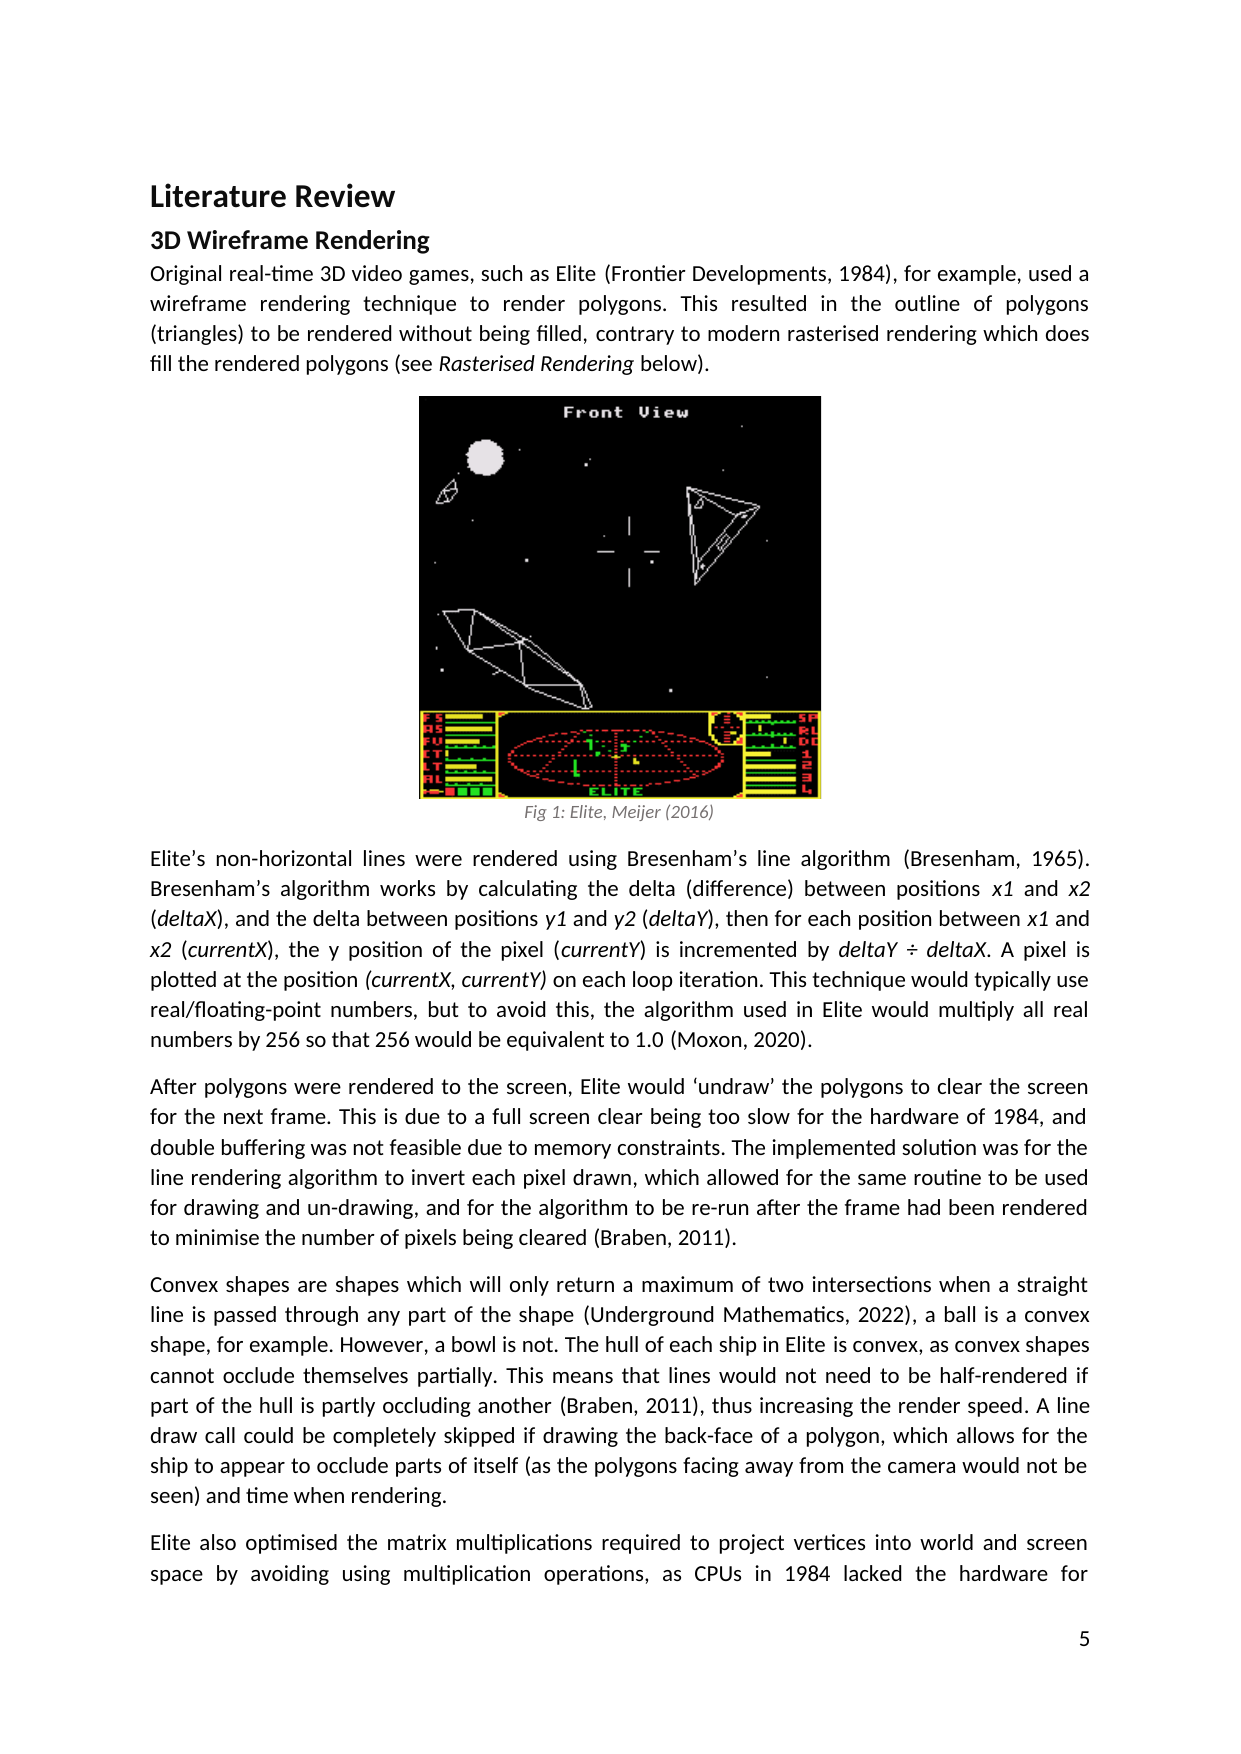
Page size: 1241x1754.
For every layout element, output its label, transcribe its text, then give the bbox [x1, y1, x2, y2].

text Convex shapes are shapes which will only return a maximum of two intersections when a straight line is passed through any part of the shape , a ball is a convex shape, for example. However, a bowl is not. The hull of each ship in Elite is convex, as convex shapes cannot occlude themselves partially. This means that lines would not need to be half-rendered if part of the hull is partly occluding another , thus increasing the render speed. A line draw call could be completely skipped if drawing the back-face of a polygon, which allows for the ship to appear to occlude parts of itself (as the polygons facing away from the camera would not be seen) and time when rendering. [150, 1270, 1090, 1509]
subtitle 3D Wireframe Rendering [150, 223, 1090, 256]
picture [419, 396, 822, 799]
subtitle Literature Review [150, 175, 1090, 216]
text After polygons were rendered to the screen, Elite would ‘undraw’ the polygons to clear the screen for the next frame. This is due to a full screen clear being too slow for the hardware of 1984, and double buffering was not feasible due to memory constraints. The implemented solution was for the line rendering algorithm to invert each pixel drawn, which allowed for the same routine to be used for drawing and un-drawing, and for the algorithm to be re-run after the frame had been rendered to minimise the number of pixels being cleared . [150, 1072, 1090, 1251]
text Elite’s non-horizontal lines were rendered using Bresenham’s line algorithm . Bresenham’s algorithm works by calculating the delta (difference) between positions x1 and x2 (deltaX), and the delta between positions y1 and y2 (deltaY), then for each position between x1 and x2 (currentX), the y position of the pixel (currentY) is incremented by deltaY ÷ deltaX. A pixel is plotted at the position (currentX, currentY) on each loop iteration. This technique would typically use real/floating-point numbers, but to avoid this, the algorithm used in Elite would multiply all real numbers by 256 so that 256 would be equivalent to 1.0 . [150, 844, 1090, 1053]
text Fig 1: Elite, Meijer (2016) [150, 800, 1090, 823]
text Original real-time 3D video games, such as Elite , for example, used a wireframe rendering technique to render polygons. This resulted in the outline of polygons (triangles) to be rendered without being filled, contrary to modern rasterised rendering which does fill the rendered polygons (see Rasterised Rendering below). [150, 259, 1090, 377]
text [150, 1528, 1090, 1587]
